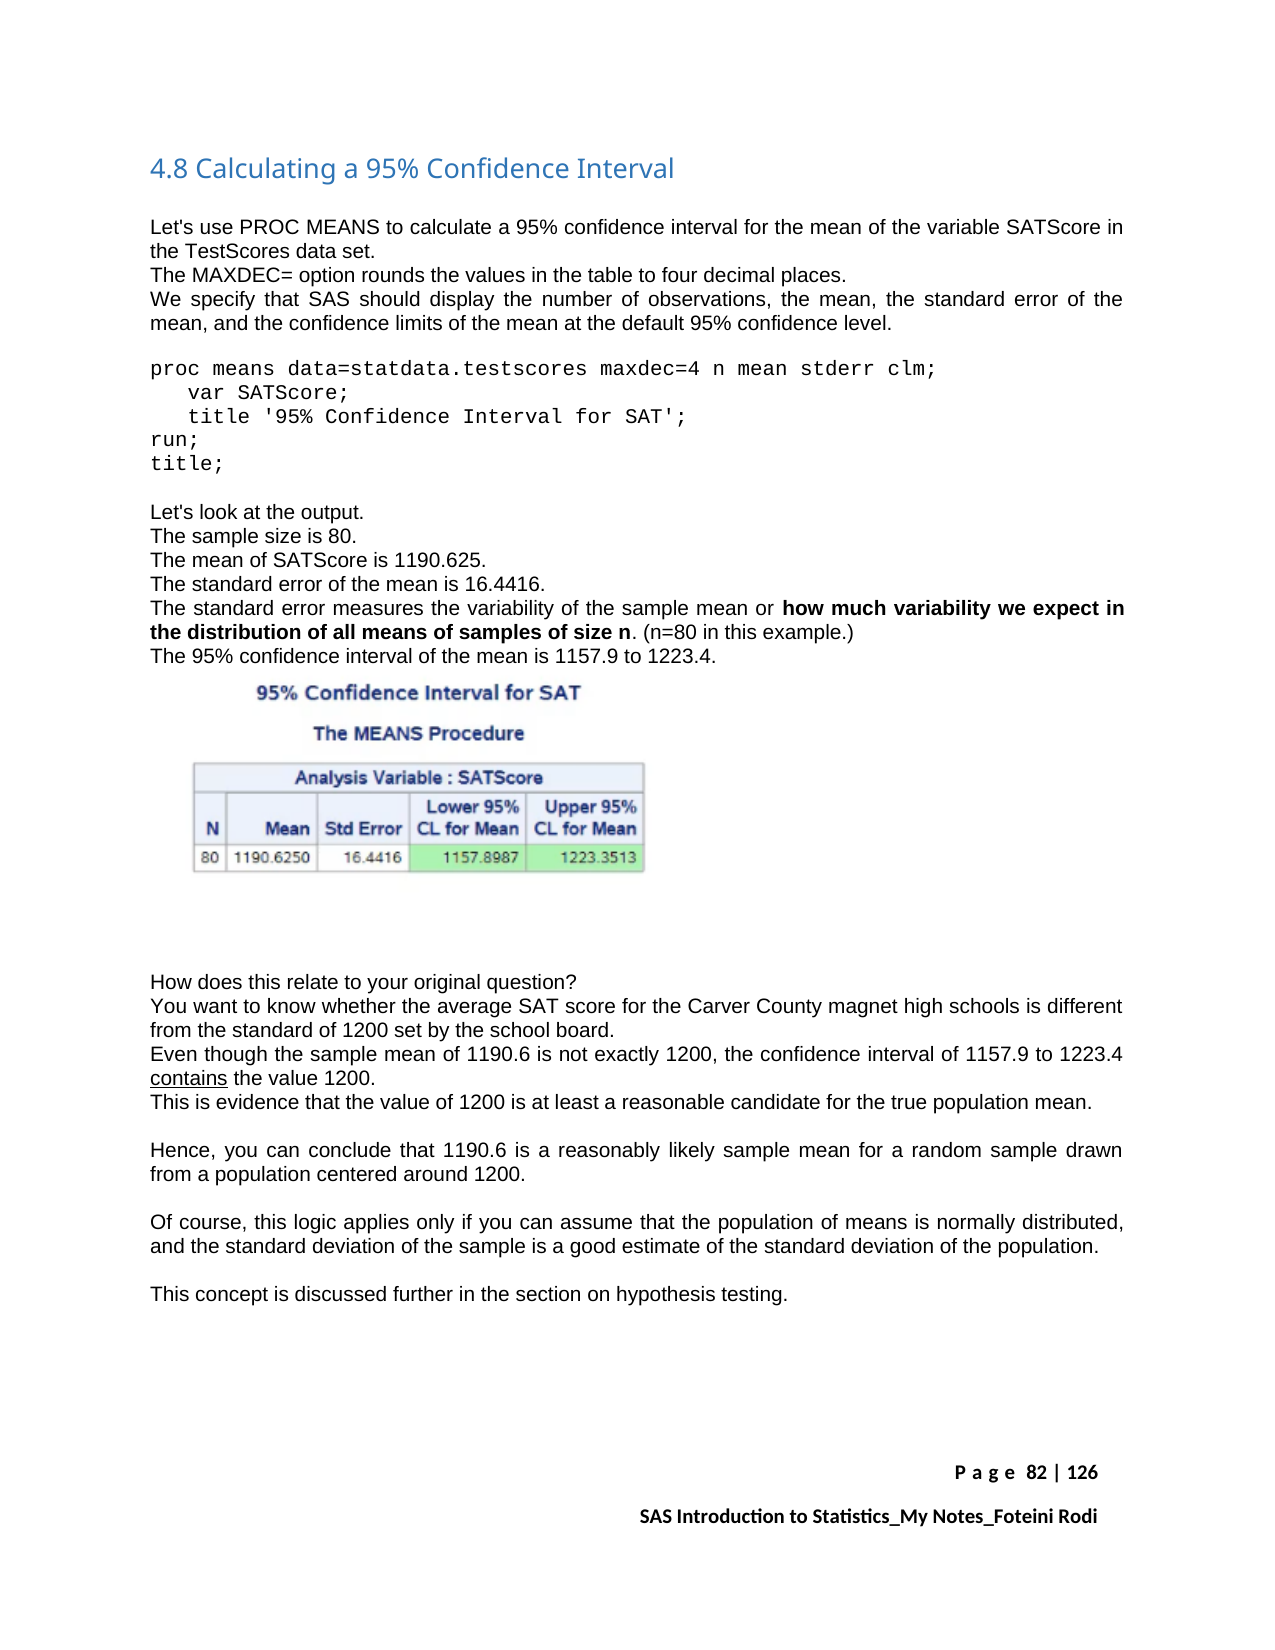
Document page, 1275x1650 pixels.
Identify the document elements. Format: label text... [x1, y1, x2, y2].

picture [150, 667, 719, 946]
text This concept is discussed further in the section on hypothesis testing. [150, 1281, 1125, 1305]
text How does this relate to your original question? [150, 970, 1125, 994]
subtitle 4.8 Calculating a 95% Confidence Interval [150, 150, 1125, 187]
text You want to know whether the average SAT score for the Carver County magnet high schools is different from the standard of 1200 set by the school board. [150, 994, 1125, 1042]
text Of course, this logic applies only if you can assume that the population of means is normally distributed, and the standard deviation of the sample is a good estimate of the standard deviation of the population. [150, 1209, 1125, 1257]
text The standard error measures the variability of the sample mean or how much variability we expect in the distribution of all means of samples of size n. (n=80 in this example.) [150, 596, 1125, 644]
text The 95% confidence interval of the mean is 1157.9 to 1223.4. [150, 644, 1125, 668]
text The standard error of the mean is 16.4416. [150, 572, 1125, 596]
text Even though the sample mean of 1190.6 is not exactly 1200, the confidence interval of 1157.9 to 1223.4 contains the value 1200. [150, 1042, 1125, 1090]
text Let's look at the output. [150, 500, 1125, 524]
text var SATScore; [150, 382, 1125, 406]
text We specify that SAS should display the number of observations, the mean, the standard error of the mean, and the confidence limits of the mean at the default 95% confidence level. [150, 287, 1125, 335]
text title '95% Confidence Interval for SAT'; [150, 406, 1125, 429]
text The MAXDEC= option rounds the values in the table to four decimal places. [150, 263, 1125, 287]
text run; [150, 429, 1125, 453]
text This is evidence that the value of 1200 is at least a reasonable candidate for the true population mean. [150, 1090, 1125, 1114]
text title; [150, 453, 1125, 477]
text Hence, you can conclude that 1190.6 is a reasonably likely sample mean for a random sample drawn from a population centered around 1200. [150, 1138, 1125, 1186]
text proc means data=statdata.testscores maxdec=4 n mean stderr clm; [150, 358, 1125, 382]
text Let's use PROC MEANS to calculate a 95% confidence interval for the mean of the variable SATScore in the TestScores data set. [150, 215, 1125, 263]
text The mean of SATScore is 1190.625. [150, 548, 1125, 572]
text The sample size is 80. [150, 524, 1125, 548]
